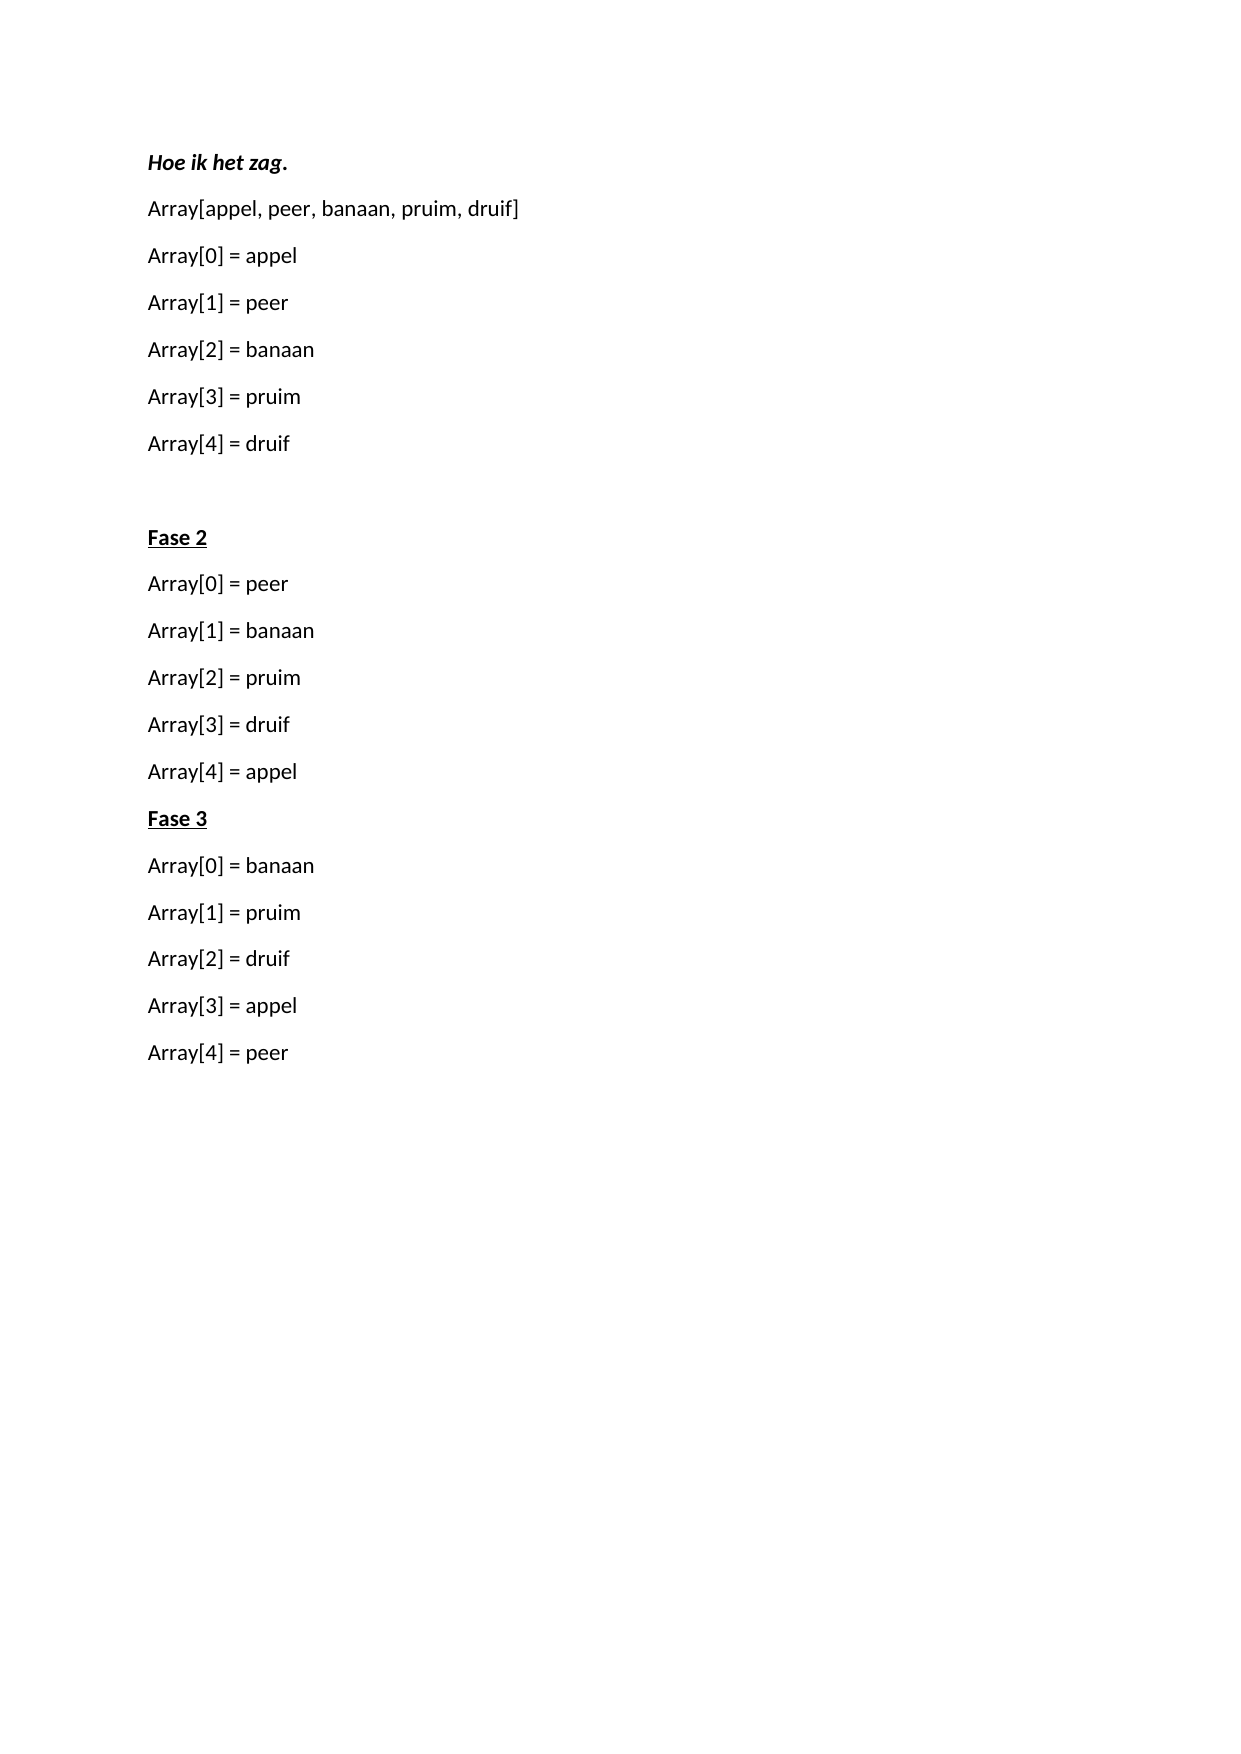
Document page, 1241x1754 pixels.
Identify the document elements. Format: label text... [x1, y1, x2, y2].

text Array[4] = druif [148, 429, 1093, 457]
text Array[0] = appel [148, 241, 1093, 269]
text Array[2] = pruim [148, 663, 1093, 691]
text Array[4] = appel [148, 757, 1093, 785]
text Array[0] = peer [148, 569, 1093, 597]
text Array[appel, peer, banaan, pruim, druif] [148, 194, 1093, 222]
text Array[3] = appel [148, 991, 1093, 1019]
text Fase 3 [148, 804, 1093, 832]
text Array[1] = pruim [148, 898, 1093, 926]
text Array[1] = banaan [148, 616, 1093, 644]
text Array[4] = peer [148, 1038, 1093, 1066]
text Array[2] = banaan [148, 335, 1093, 363]
text Array[2] = druif [148, 944, 1093, 972]
text Hoe ik het zag. [148, 148, 1093, 176]
text Array[0] = banaan [148, 851, 1093, 879]
text Array[1] = peer [148, 288, 1093, 316]
text Array[3] = druif [148, 710, 1093, 738]
text Fase 2 [148, 523, 1093, 551]
text Array[3] = pruim [148, 382, 1093, 410]
